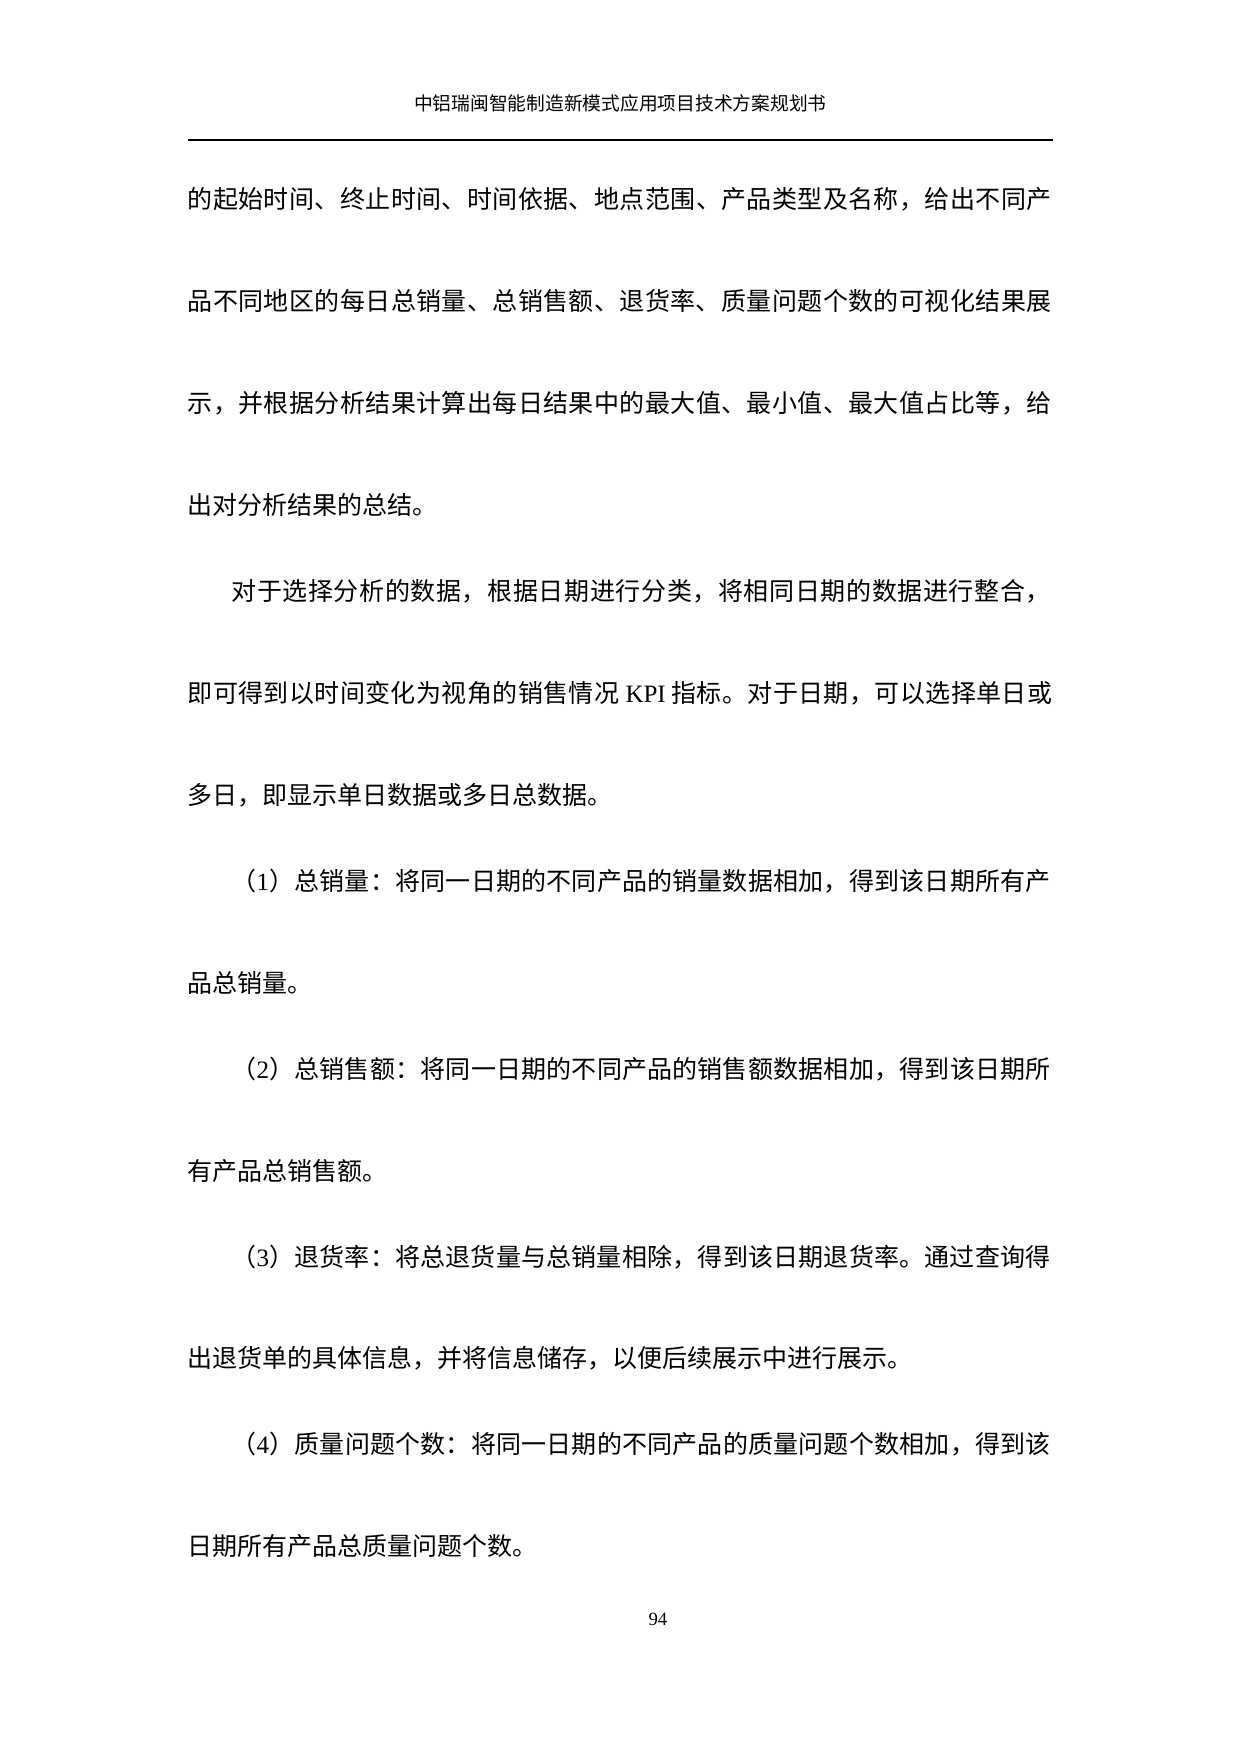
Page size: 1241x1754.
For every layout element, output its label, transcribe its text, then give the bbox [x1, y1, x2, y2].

text （3）退货率：将总退货量与总销量相除，得到该日期退货率。通过查询得出退货单的具体信息，并将信息储存，以便后续展示中进行展示。 [187, 1221, 1053, 1391]
text 对于选择分析的数据，根据日期进行分类，将相同日期的数据进行整合，即可得到以时间变化为视角的销售情况KPI指标。对于日期，可以选择单日或多日，即显示单日数据或多日总数据。 [187, 556, 1053, 827]
text （2）总销售额：将同一日期的不同产品的销售额数据相加，得到该日期所有产品总销售额。 [187, 1033, 1053, 1203]
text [187, 164, 1053, 537]
text （4）质量问题个数：将同一日期的不同产品的质量问题个数相加，得到该日期所有产品总质量问题个数。 [187, 1409, 1053, 1579]
text （1）总销量：将同一日期的不同产品的销量数据相加，得到该日期所有产品总销量。 [187, 845, 1053, 1015]
